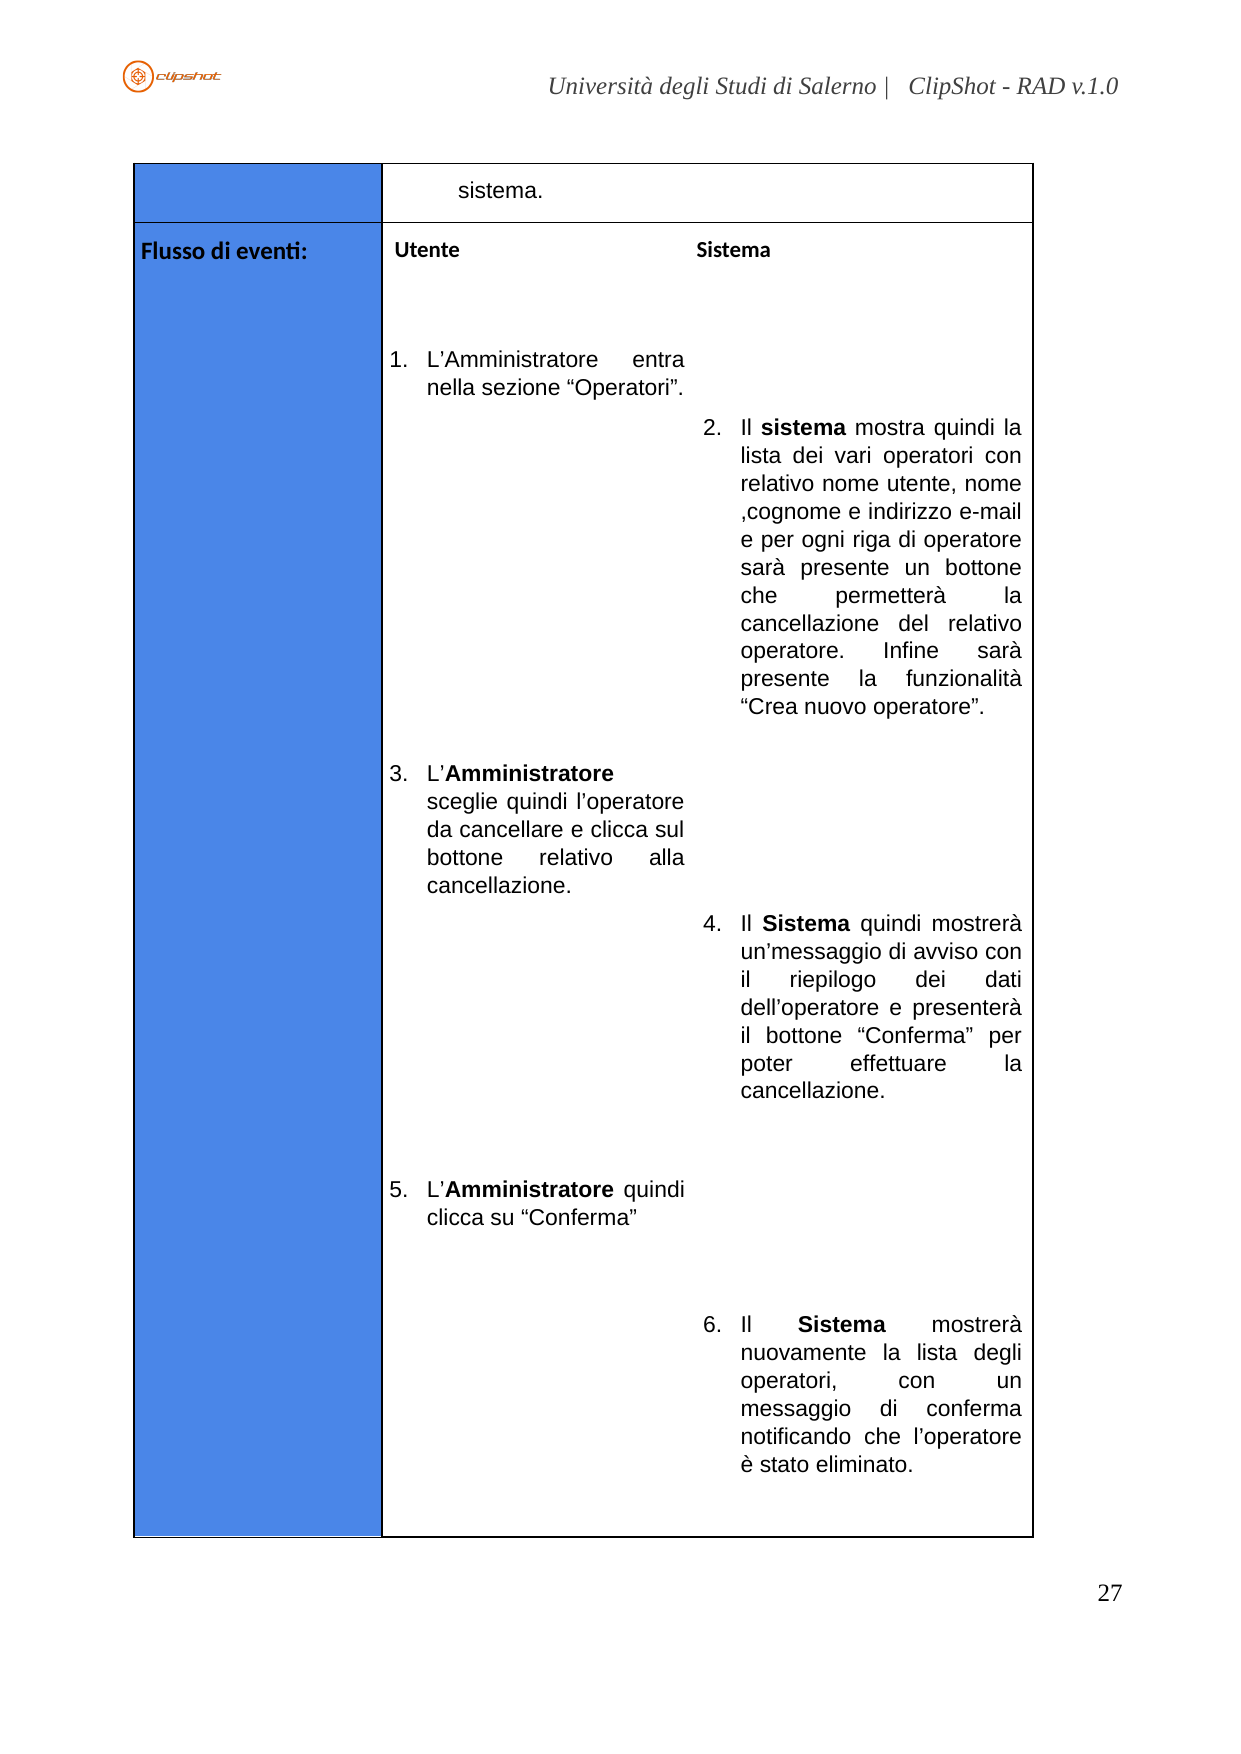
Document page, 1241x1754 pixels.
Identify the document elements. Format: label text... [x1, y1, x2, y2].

picture [121, 59, 223, 95]
table_cell Flusso di eventi: [135, 223, 381, 1536]
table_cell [383, 164, 1032, 221]
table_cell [696, 223, 1032, 1536]
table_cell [135, 164, 381, 221]
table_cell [383, 223, 696, 1536]
